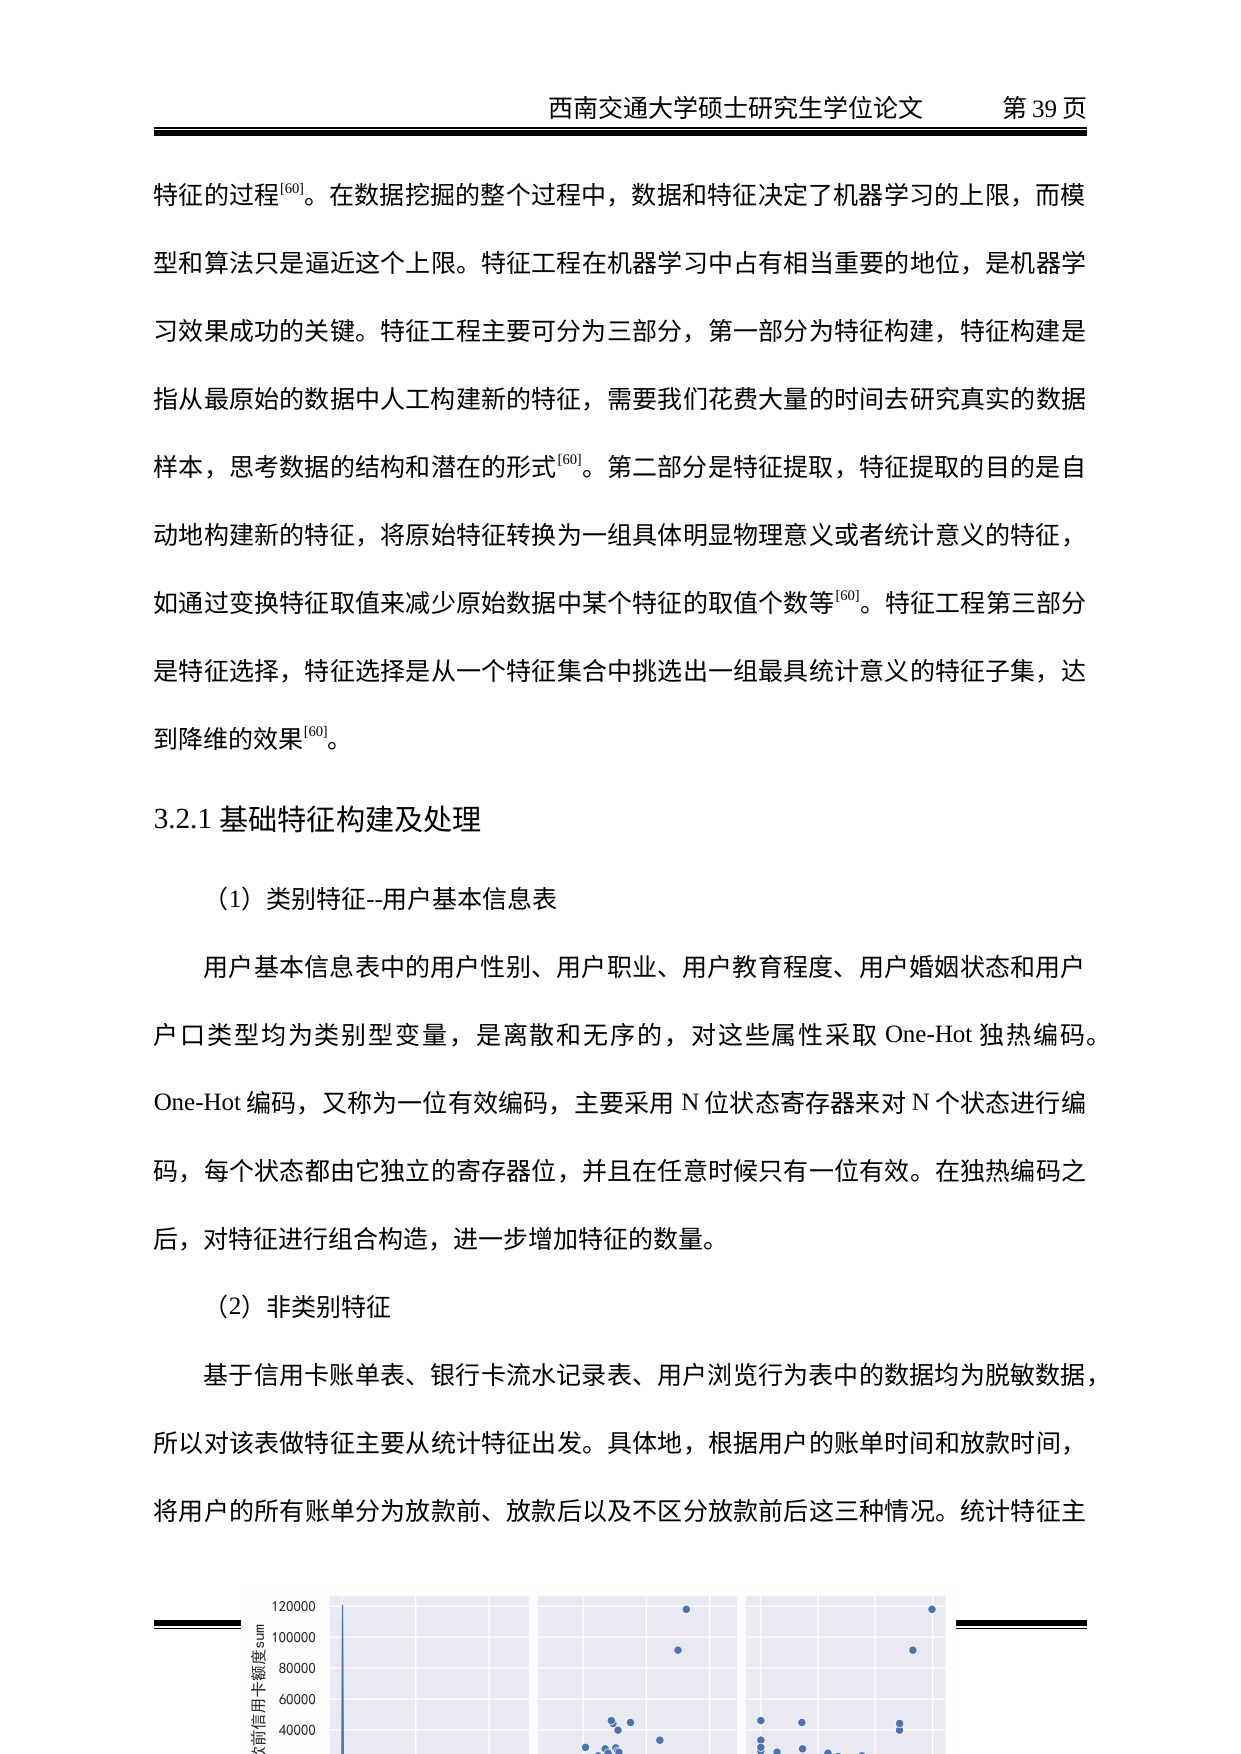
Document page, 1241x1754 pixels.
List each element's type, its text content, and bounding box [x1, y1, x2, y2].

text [153, 160, 1087, 771]
text （1）类别特征--用户基本信息表 [153, 864, 1087, 932]
text （2）非类别特征 [203, 1272, 1087, 1339]
text 用户基本信息表中的用户性别、用户职业、用户教育程度、用户婚姻状态和用户户口类型均为类别型变量，是离散和无序的，对这些属性采取One-Hot独热编码。One-Hot编码，又称为一位有效编码，主要采用N位状态寄存器来对N个状态进行编码，每个状态都由它独立的寄存器位，并且在任意时候只有一位有效。在独热编码之后，对特征进行组合构造，进一步增加特征的数量。 [153, 932, 1087, 1272]
picture [241, 1587, 957, 1754]
title 3.2.1 基础特征构建及处理 [153, 784, 1087, 852]
